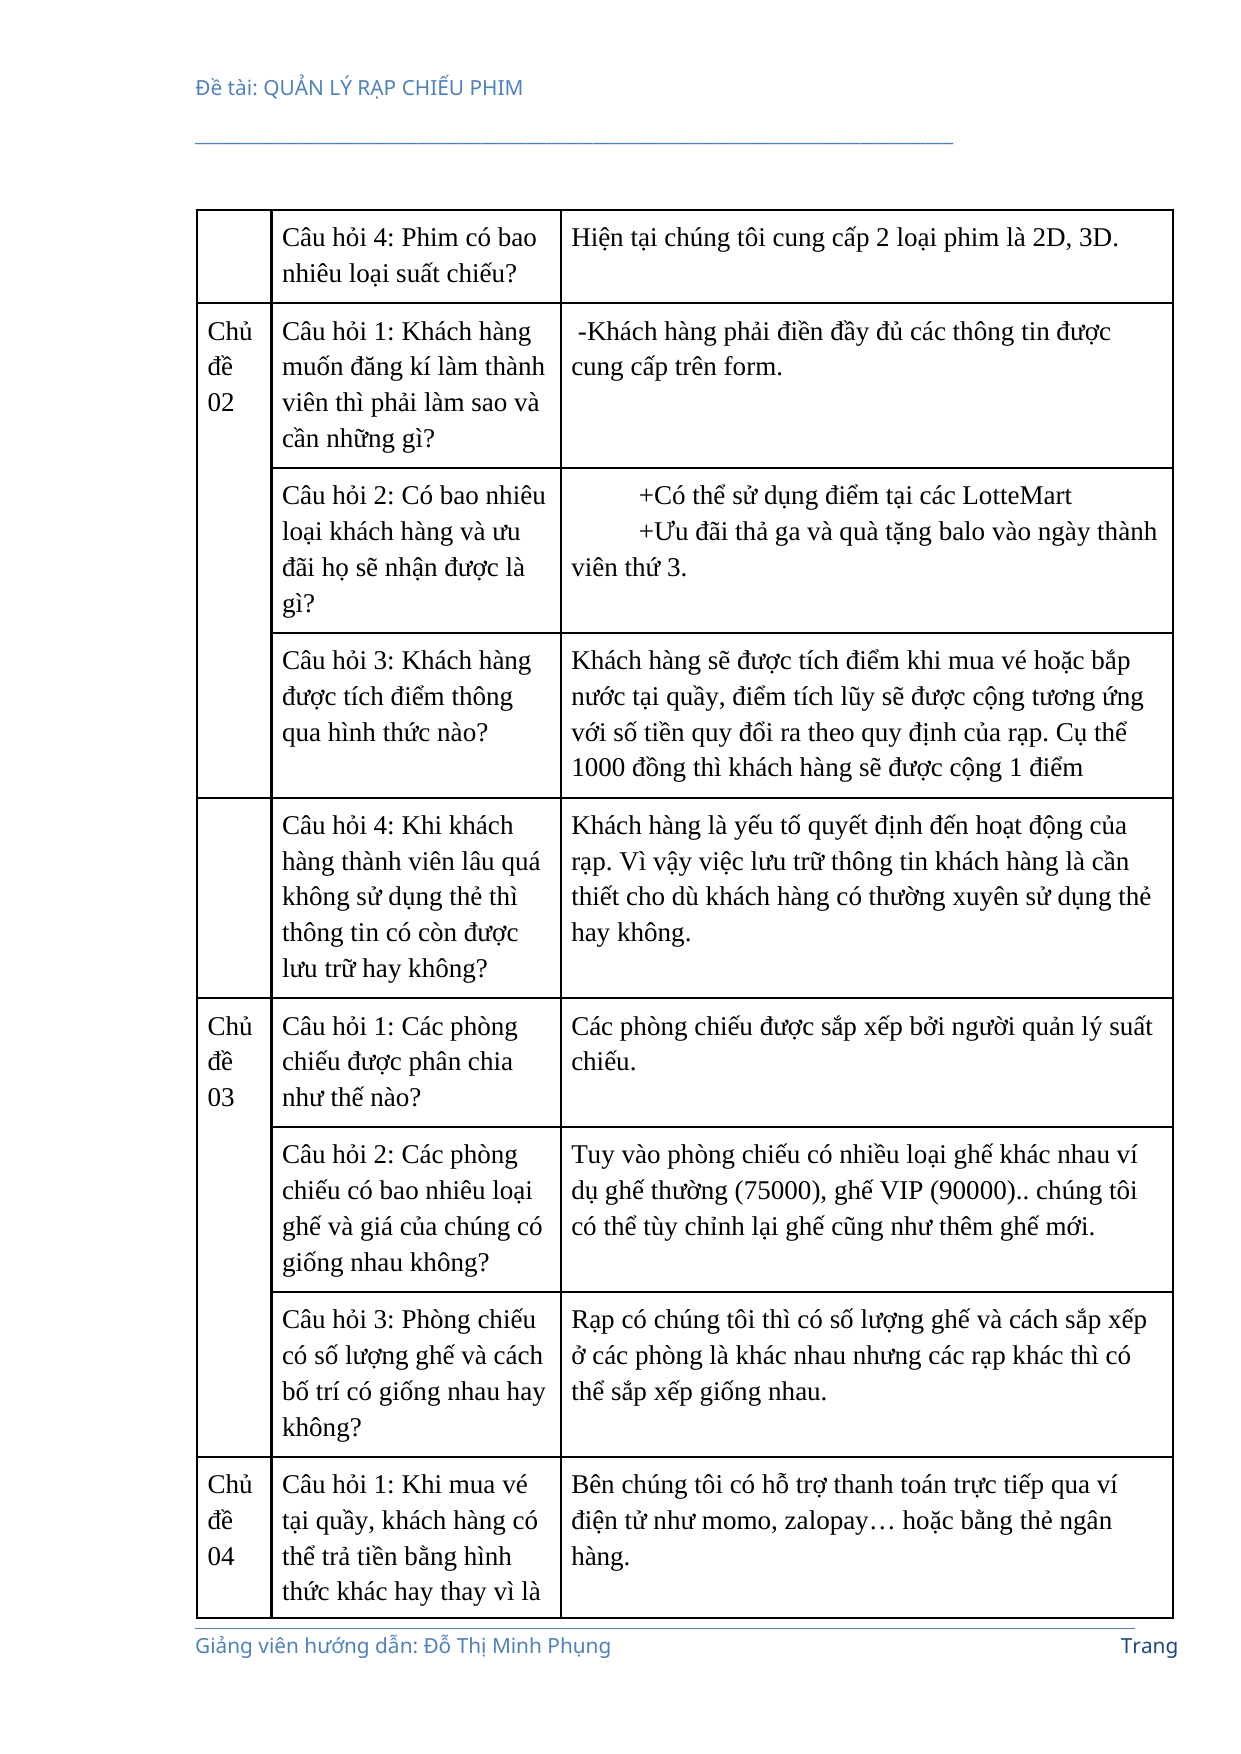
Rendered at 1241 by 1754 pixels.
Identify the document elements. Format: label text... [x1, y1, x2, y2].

table_cell Khách hàng sẽ được tích điểm khi mua vé hoặc bắp nước tại quầy, điểm tích lũy sẽ được cộng tương ứng với số tiền quy đổi ra theo quy định của rạp. Cụ thể 1000 đồng thì khách hàng sẽ được cộng 1 điểm [562, 634, 1172, 797]
table_cell Câu hỏi 3: Khách hàng được tích điểm thông qua hình thức nào? [273, 634, 560, 797]
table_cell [562, 1458, 1172, 1617]
table_cell Khách hàng là yếu tố quyết định đến hoạt động của rạp. Vì vậy việc lưu trữ thông tin khách hàng là cần thiết cho dù khách hàng có thường xuyên sử dụng thẻ hay không. [562, 799, 1172, 997]
table_cell Chủ đề 03 [198, 999, 270, 1456]
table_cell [273, 1458, 560, 1617]
table_cell Câu hỏi 1: Các phòng chiếu được phân chia như thế nào? [273, 999, 560, 1126]
table_cell Rạp có chúng tôi thì có số lượng ghế và cách sắp xếp ở các phòng là khác nhau nhưng các rạp khác thì có thể sắp xếp giống nhau. [562, 1293, 1172, 1456]
table_cell Câu hỏi 4: Khi khách hàng thành viên lâu quá không sử dụng thẻ thì thông tin có còn được lưu trữ hay không? [273, 799, 560, 997]
table_cell Chủ đề 04 [198, 1458, 270, 1617]
table_cell [198, 799, 270, 997]
table_cell Câu hỏi 3: Phòng chiếu có số lượng ghế và cách bố trí có giống nhau hay không? [273, 1293, 560, 1456]
table_cell Câu hỏi 4: Phim có bao nhiêu loại suất chiếu? [273, 211, 560, 302]
table_cell Tuy vào phòng chiếu có nhiều loại ghế khác nhau ví dụ ghế thường (75000), ghế VIP (90000).. chúng tôi có thể tùy chỉnh lại ghế cũng như thêm ghế mới. [562, 1128, 1172, 1291]
table_cell +Có thể sử dụng điểm tại các LotteMart +Ưu đãi thả ga và quà tặng balo vào ngày thành viên thứ 3. [562, 469, 1172, 632]
table_cell Các phòng chiếu được sắp xếp bởi người quản lý suất chiếu. [562, 999, 1172, 1126]
table_cell -Khách hàng phải điền đầy đủ các thông tin được cung cấp trên form. [562, 304, 1172, 467]
table_cell Câu hỏi 2: Các phòng chiếu có bao nhiêu loại ghế và giá của chúng có giống nhau không? [273, 1128, 560, 1291]
table_cell Câu hỏi 1: Khách hàng muốn đăng kí làm thành viên thì phải làm sao và cần những gì? [273, 304, 560, 467]
table_cell Chủ đề 02 [198, 304, 270, 797]
table_cell Câu hỏi 2: Có bao nhiêu loại khách hàng và ưu đãi họ sẽ nhận được là gì? [273, 469, 560, 632]
table_cell Hiện tại chúng tôi cung cấp 2 loại phim là 2D, 3D. [562, 211, 1172, 302]
